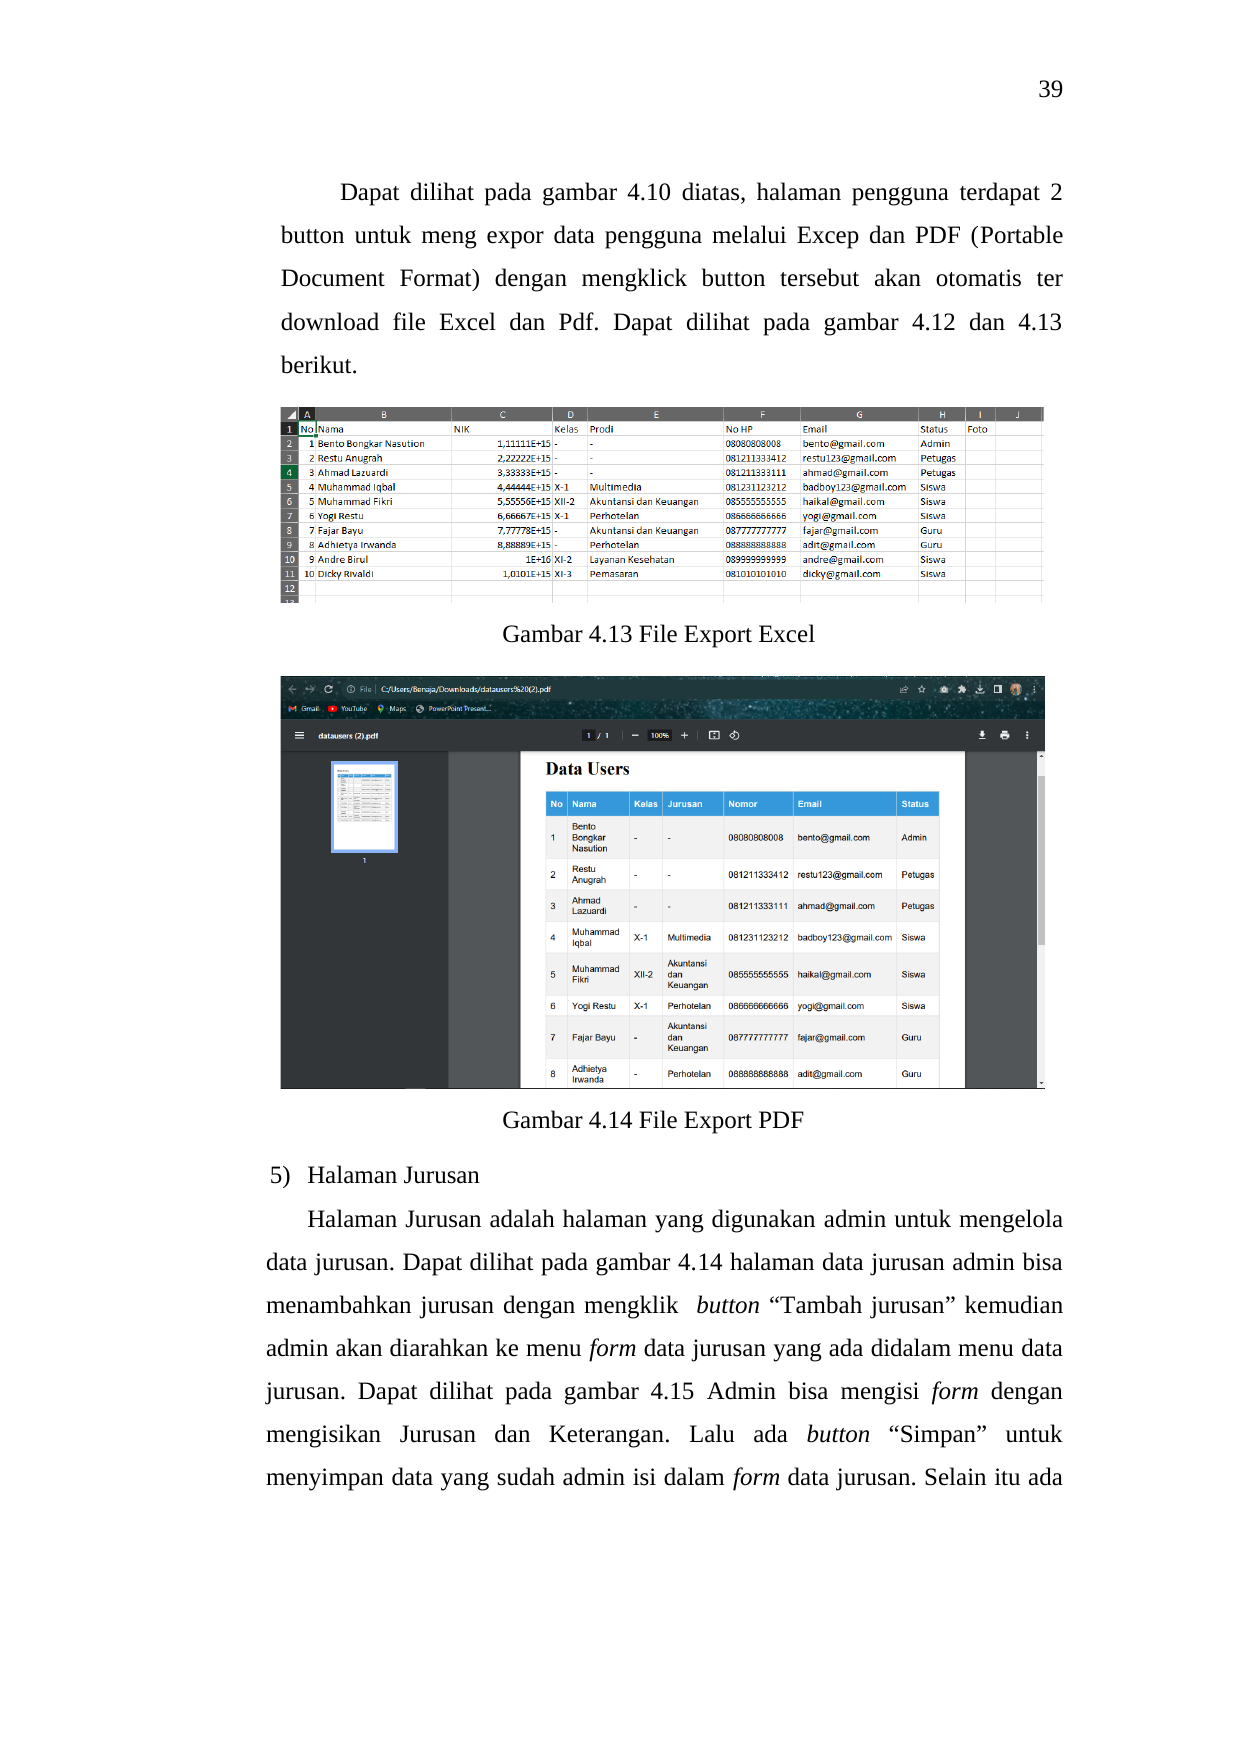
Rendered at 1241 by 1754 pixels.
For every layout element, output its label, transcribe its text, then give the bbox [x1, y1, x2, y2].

text Dapat dilihat pada gambar 4.10 diatas, halaman pengguna terdapat 2 button untuk meng expor data pengguna melalui Excep dan PDF (Portable Document Format) dengan mengklick button tersebut akan otomatis ter download file Excel dan Pdf. Dapat dilihat pada gambar 4.12 dan 4.13 berikut. [281, 177, 1063, 378]
list Halaman Jurusan [269, 1161, 1063, 1189]
picture [280, 407, 1044, 603]
picture [280, 676, 1045, 1089]
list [266, 1204, 1063, 1491]
